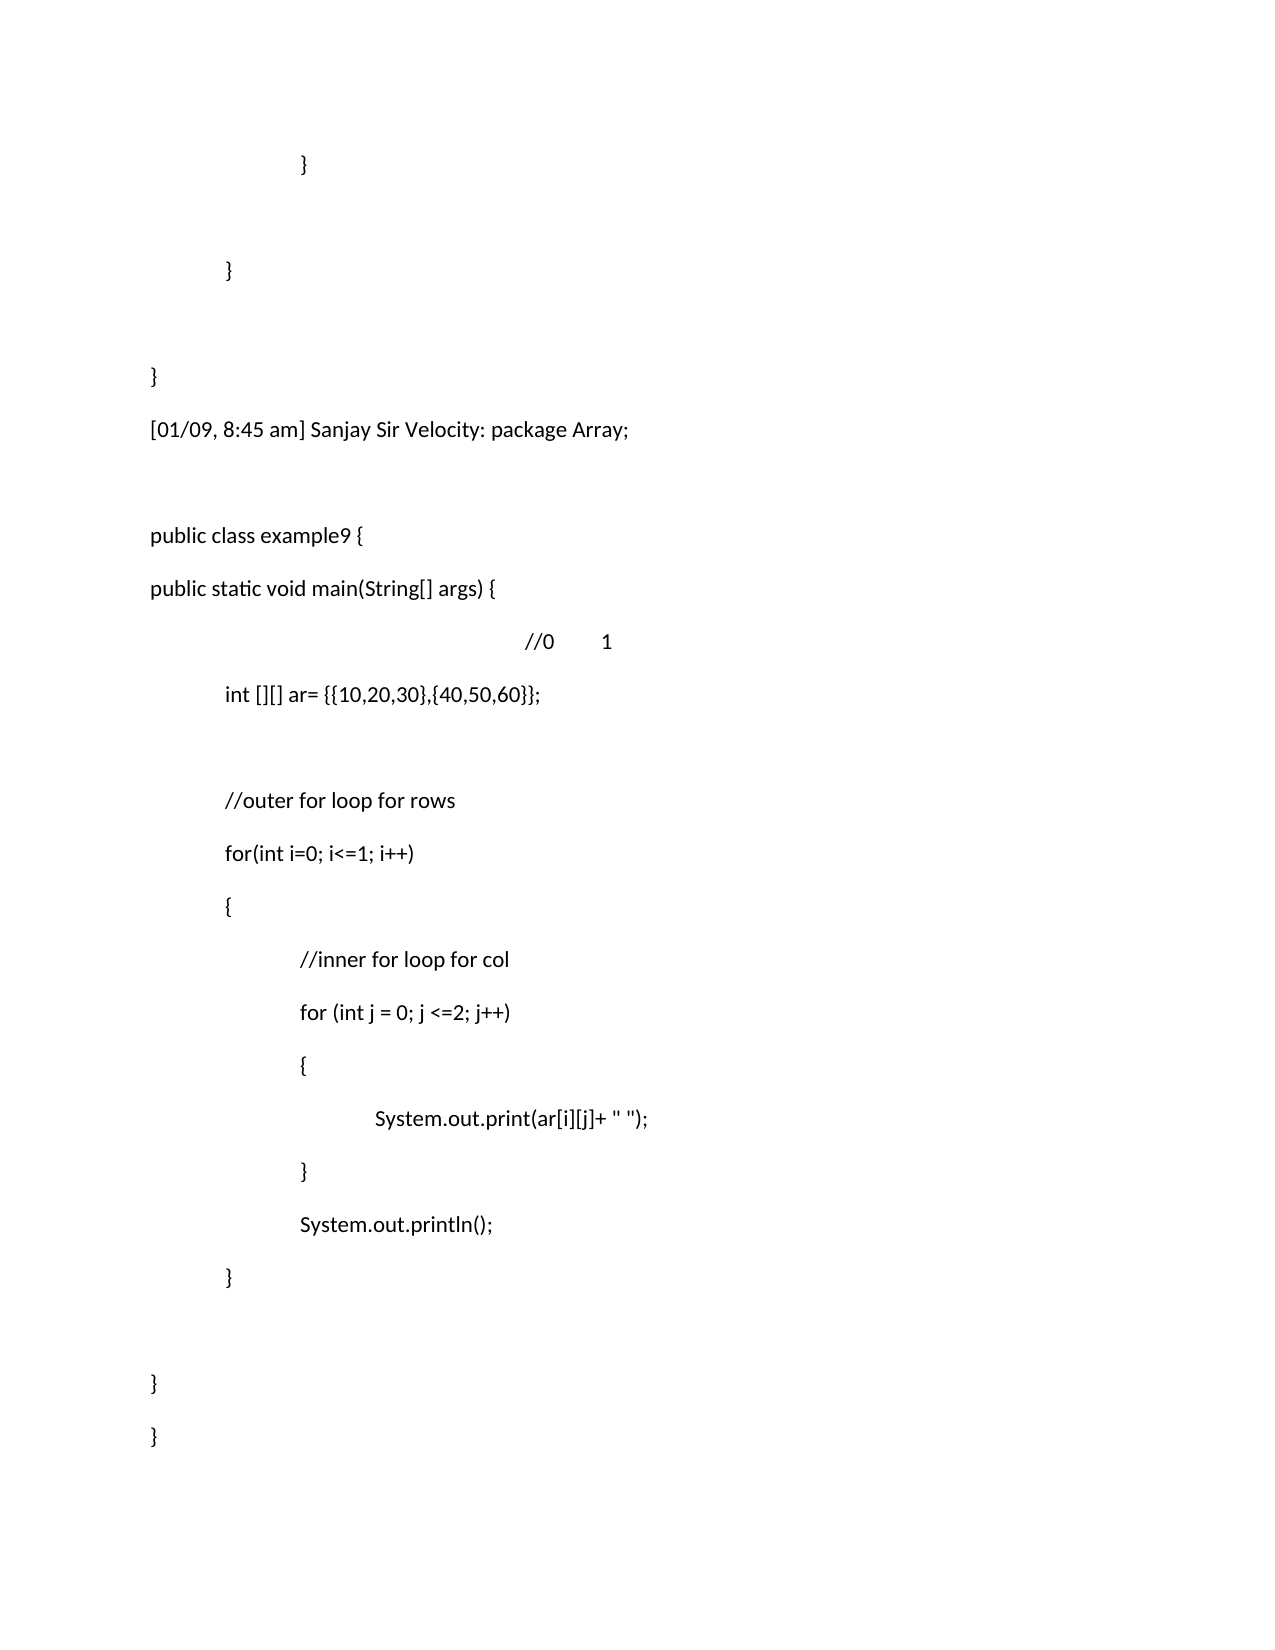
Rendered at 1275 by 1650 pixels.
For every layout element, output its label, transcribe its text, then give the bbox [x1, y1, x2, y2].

text } [150, 1157, 1125, 1185]
text for(int i=0; i<=1; i++) [150, 839, 1125, 867]
text //0 1 [150, 627, 1125, 655]
text int [][] ar= {{10,20,30},{40,50,60}}; [150, 680, 1125, 708]
text public class example9 { [150, 521, 1125, 549]
text { [150, 892, 1125, 920]
text for (int j = 0; j <=2; j++) [150, 998, 1125, 1026]
text } [150, 1369, 1125, 1397]
text public static void main(String[] args) { [150, 574, 1125, 602]
text { [150, 1051, 1125, 1079]
text } [150, 362, 1125, 390]
text } [150, 256, 1125, 284]
text System.out.println(); [150, 1210, 1125, 1238]
text } [150, 150, 1125, 178]
text [01/09, 8:45 am] Sanjay Sir Velocity: package Array; [150, 415, 1125, 443]
text //outer for loop for rows [150, 786, 1125, 814]
text } [150, 1263, 1125, 1291]
text //inner for loop for col [150, 945, 1125, 973]
text System.out.print(ar[i][j]+ " "); [150, 1104, 1125, 1132]
text } [150, 1422, 1125, 1451]
